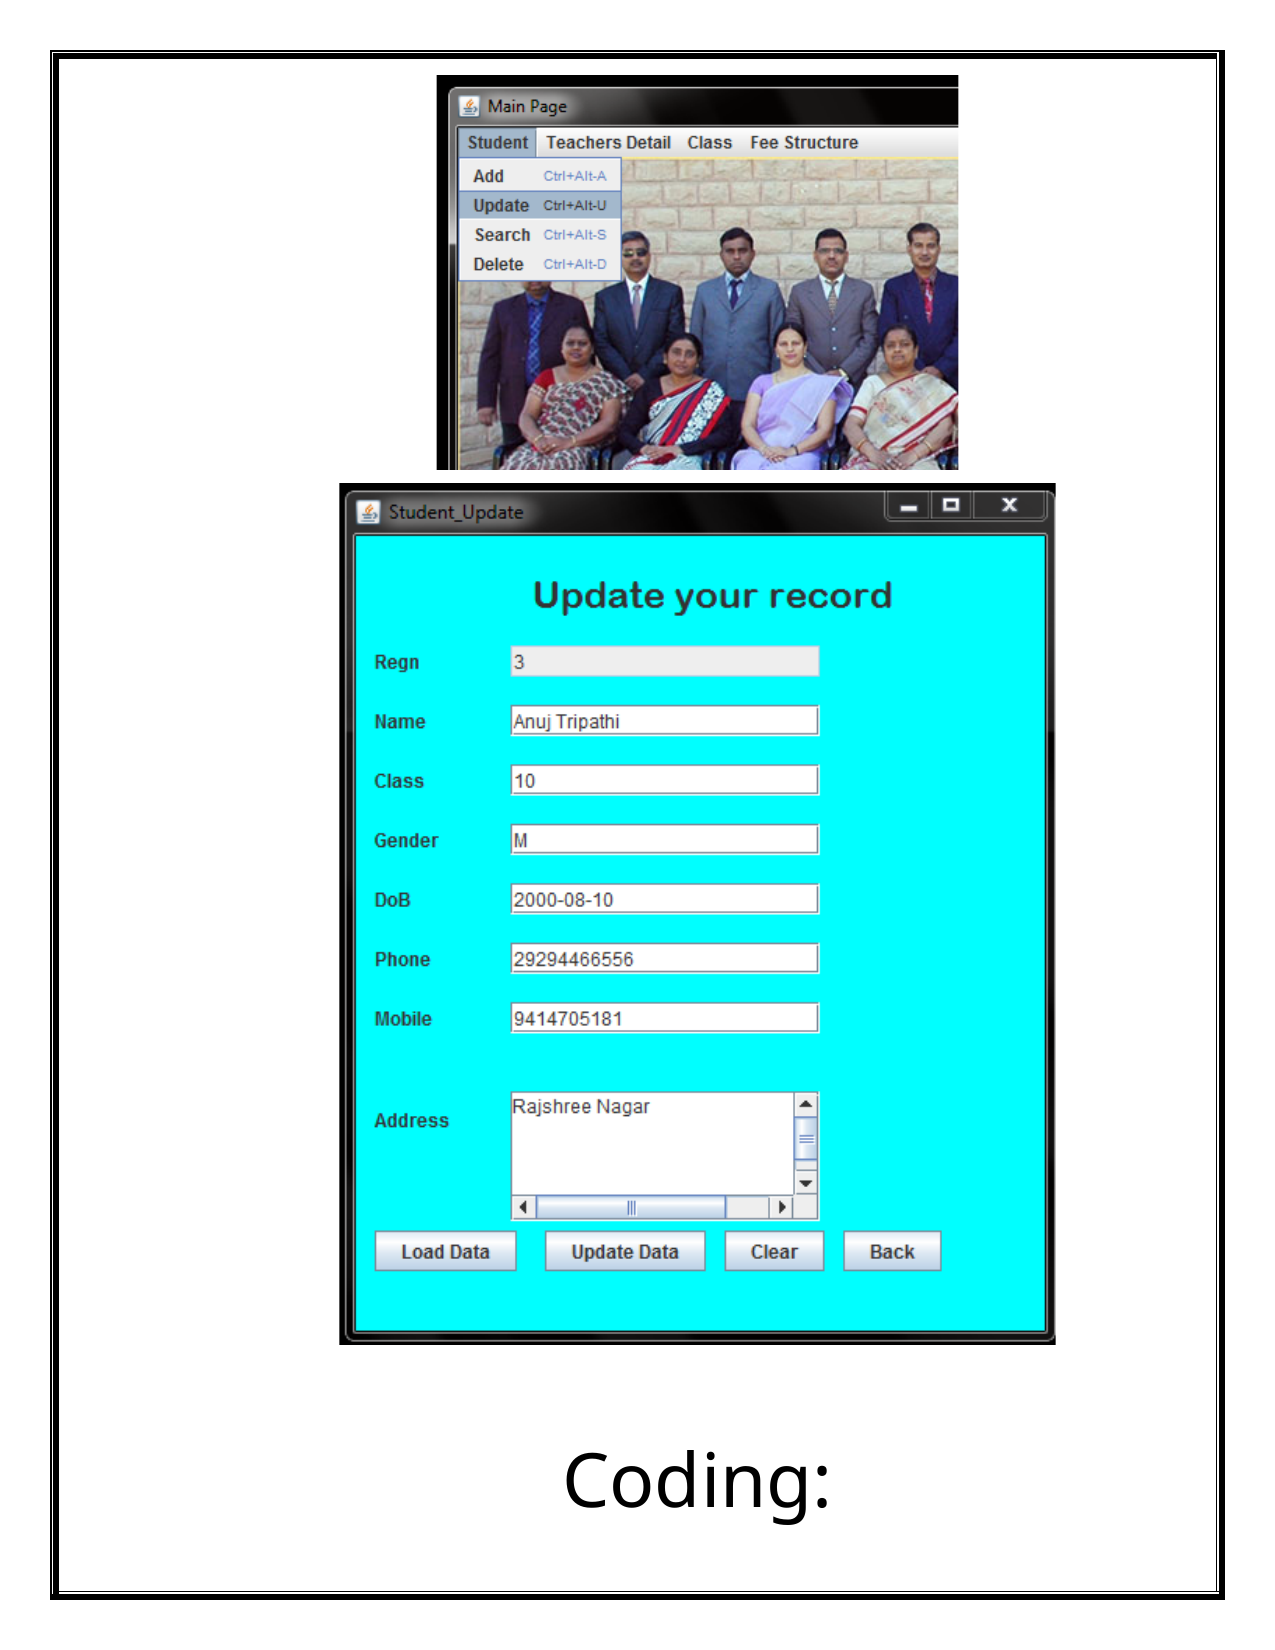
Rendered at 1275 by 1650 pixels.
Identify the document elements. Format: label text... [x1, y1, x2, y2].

list Coding: [195, 1427, 1200, 1529]
picture [339, 483, 1056, 1345]
picture [436, 75, 959, 470]
